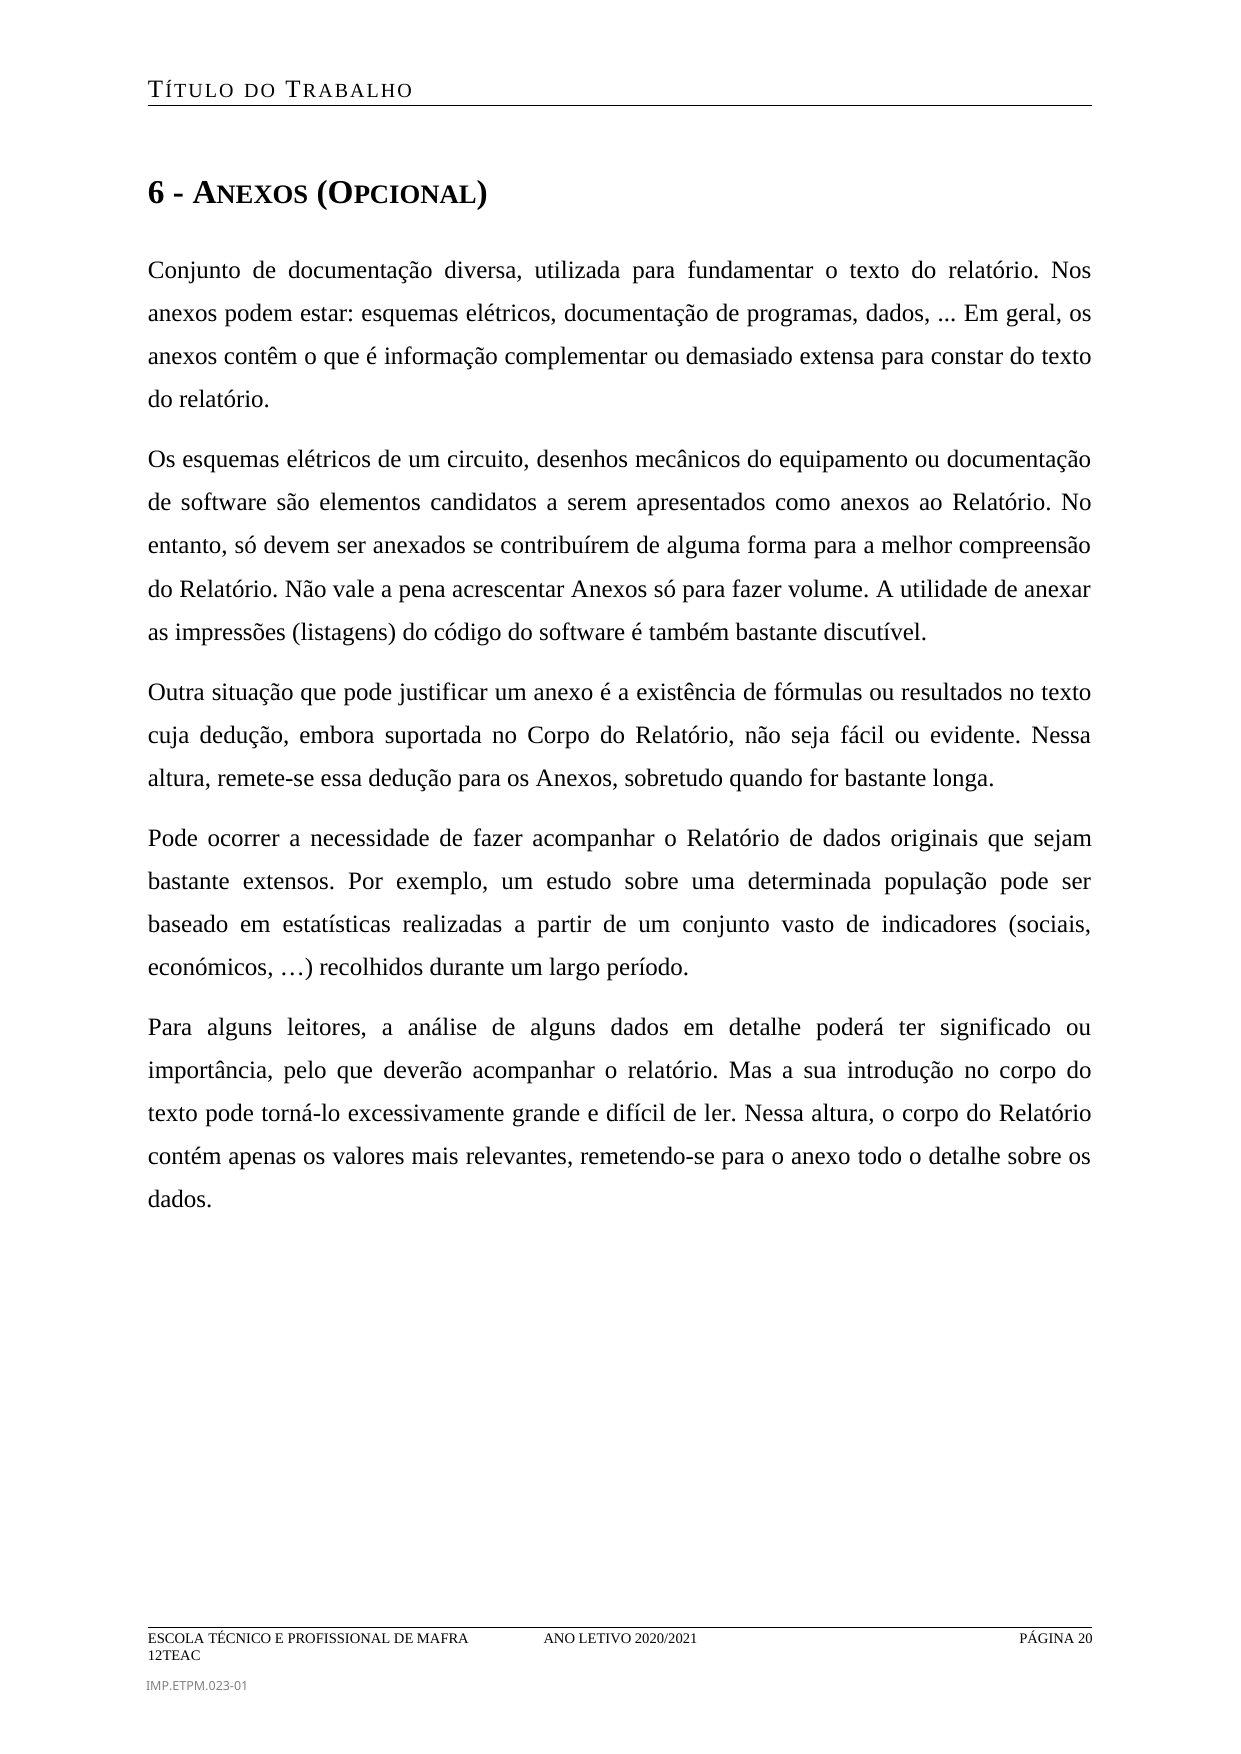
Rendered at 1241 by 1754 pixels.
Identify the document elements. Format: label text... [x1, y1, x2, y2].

text Conjunto de documentação diversa, utilizada para fundamentar o texto do relatório. Nos anexos podem estar: esquemas elétricos, documentação de programas, dados, ... Em geral, os anexos contêm o que é informação complementar ou demasiado extensa para constar do texto do relatório. [148, 255, 1092, 413]
text Pode ocorrer a necessidade de fazer acompanhar o Relatório de dados originais que sejam bastante extensos. Por exemplo, um estudo sobre uma determinada população pode ser baseado em estatísticas realizadas a partir de um conjunto vasto de indicadores (sociais, económicos, …) recolhidos durante um largo período. [148, 823, 1092, 981]
text Para alguns leitores, a análise de alguns dados em detalhe poderá ter significado ou importância, pelo que deverão acompanhar o relatório. Mas a sua introdução no corpo do texto pode torná-lo excessivamente grande e difícil de ler. Nessa altura, o corpo do Relatório contém apenas os valores mais relevantes, remetendo-se para o anexo todo o detalhe sobre os dados. [148, 1012, 1092, 1213]
subtitle Anexos (Opcional) [148, 173, 1092, 211]
text Outra situação que pode justificar um anexo é a existência de fórmulas ou resultados no texto cuja dedução, embora suportada no Corpo do Relatório, não seja fácil ou evidente. Nessa altura, remete-se essa dedução para os Anexos, sobretudo quando for bastante longa. [148, 677, 1092, 792]
text Os esquemas elétricos de um circuito, desenhos mecânicos do equipamento ou documentação de software são elementos candidatos a serem apresentados como anexos ao Relatório. No entanto, só devem ser anexados se contribuírem de alguma forma para a melhor compreensão do Relatório. Não vale a pena acrescentar Anexos só para fazer volume. A utilidade de anexar as impressões (listagens) do código do software é também bastante discutível. [148, 444, 1092, 646]
